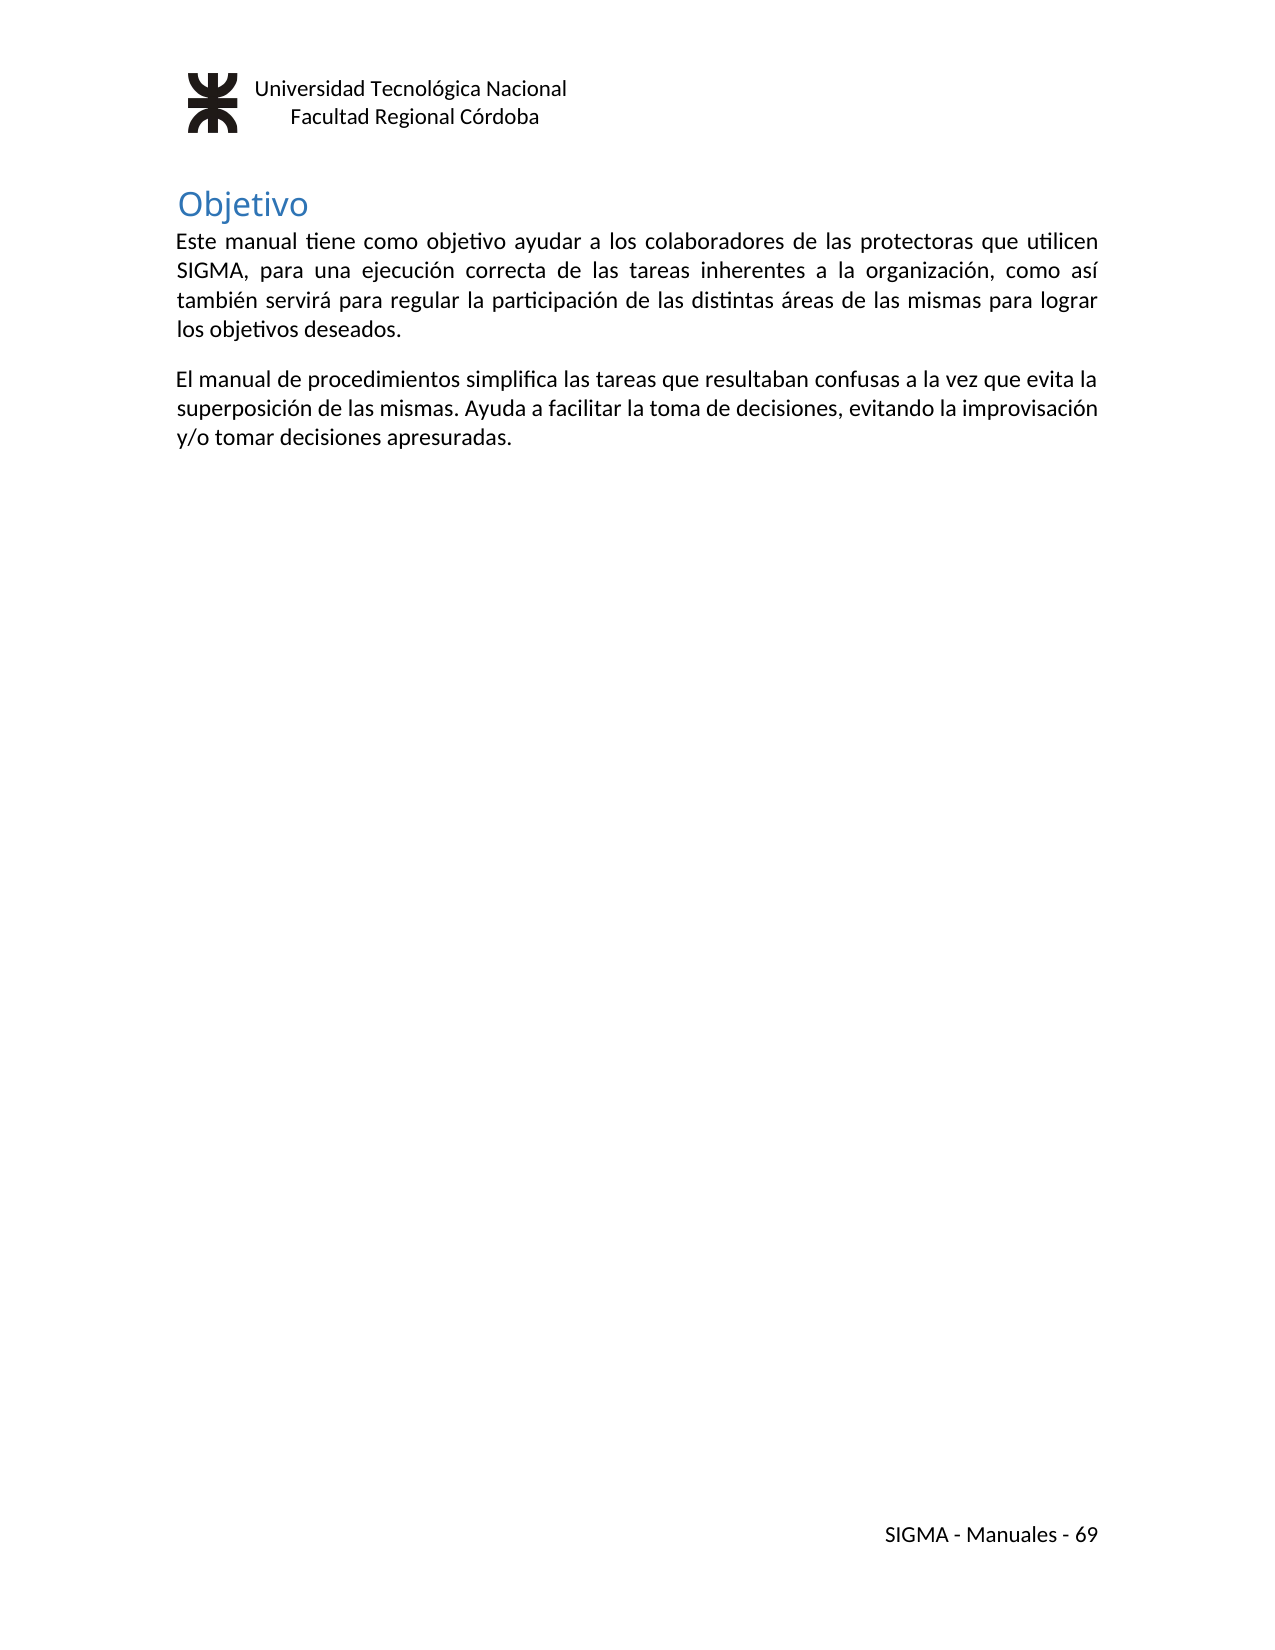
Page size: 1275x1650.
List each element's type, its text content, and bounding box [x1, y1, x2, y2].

text Este manual tiene como objetivo ayudar a los colaboradores de las protectoras que utilicen SIGMA, para una ejecución correcta de las tareas inherentes a la organización, como así también servirá para regular la participación de las distintas áreas de las mismas para lograr los objetivos deseados. [176, 226, 1099, 343]
subtitle Objetivo [177, 181, 1098, 226]
text El manual de procedimientos simplifica las tareas que resultaban confusas a la vez que evita la superposición de las mismas. Ayuda a facilitar la toma de decisiones, evitando la improvisación y/o tomar decisiones apresuradas. [176, 364, 1099, 452]
picture [188, 73, 238, 133]
